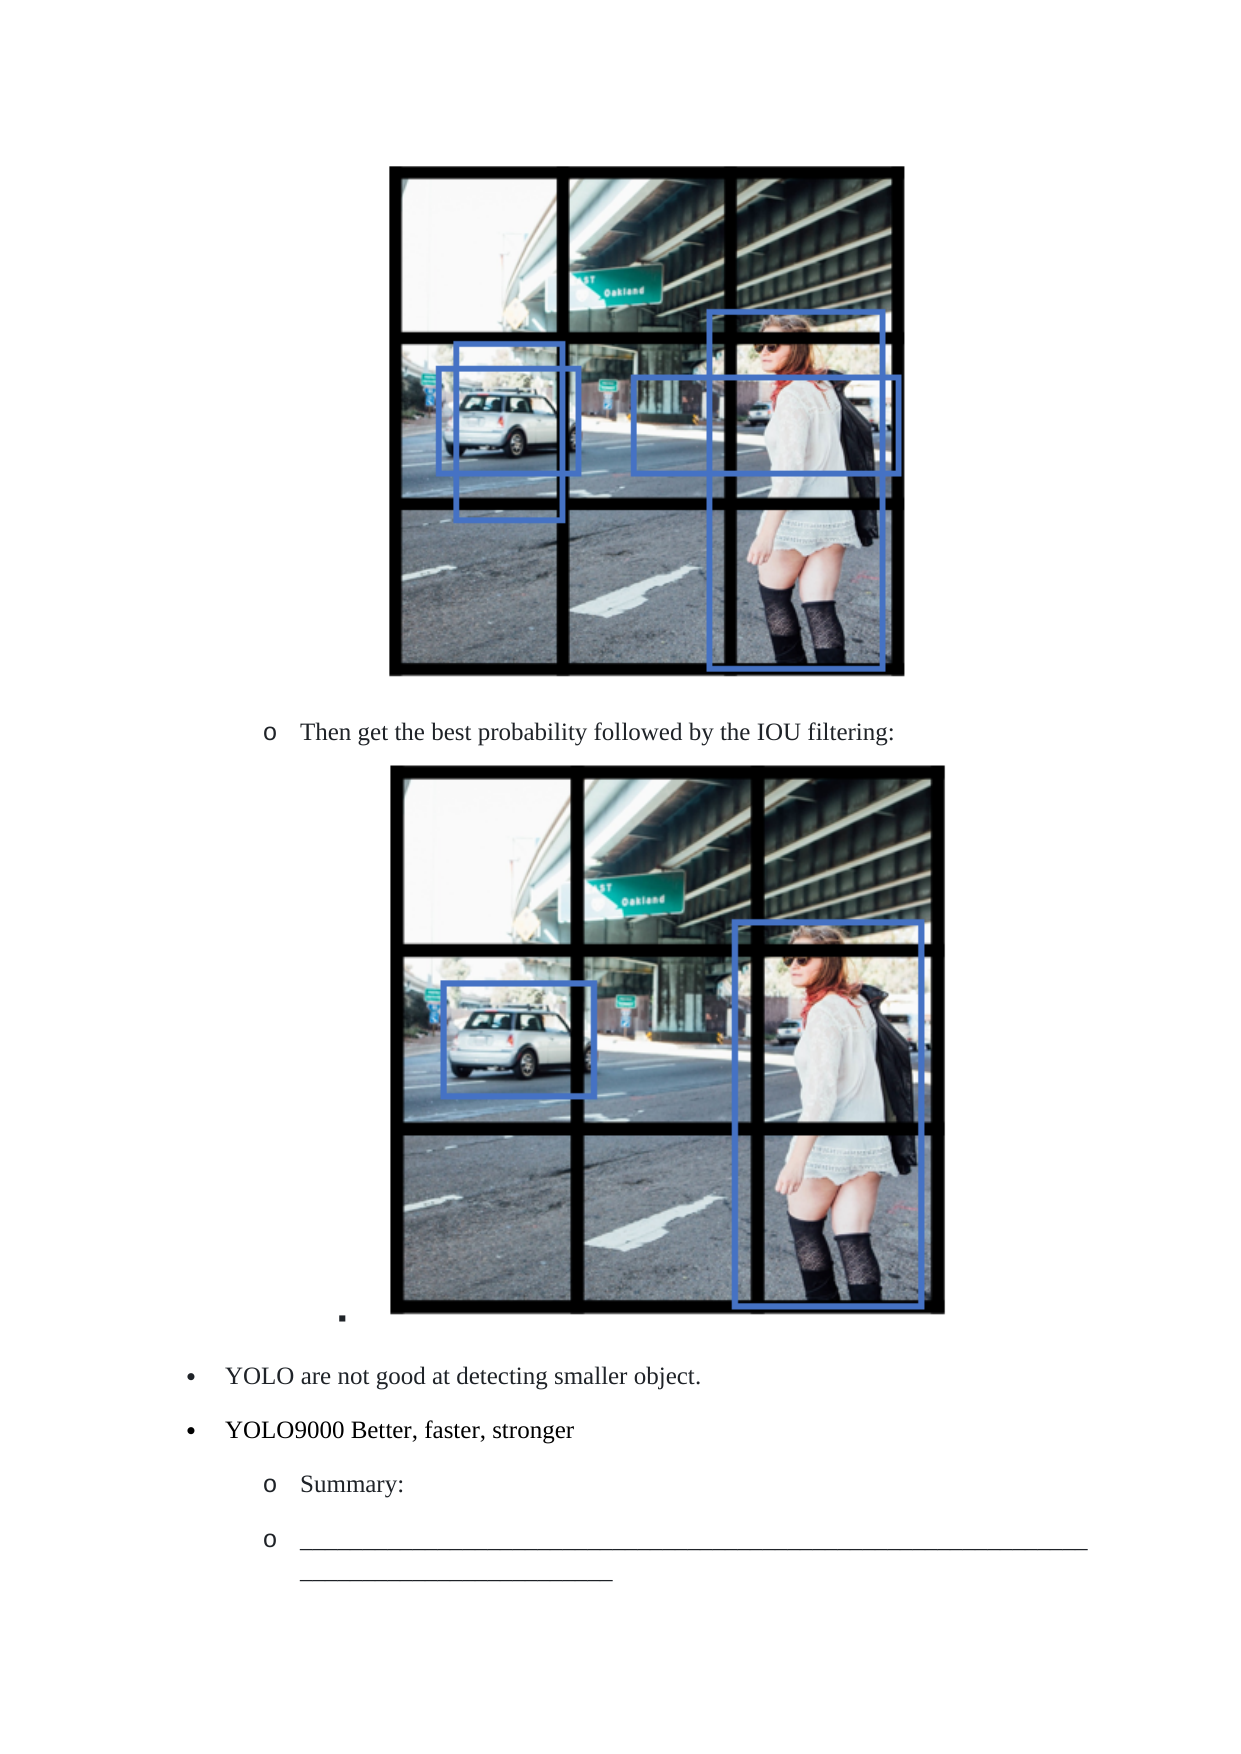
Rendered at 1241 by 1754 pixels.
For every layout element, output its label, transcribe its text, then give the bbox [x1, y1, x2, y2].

list Then get the best probability followed by the IOU filtering: [262, 717, 1090, 747]
list YOLO9000 Better, faster, stronger [187, 1415, 1090, 1444]
picture [375, 150, 924, 688]
list Summary: [262, 1469, 1090, 1499]
picture [375, 747, 967, 1327]
list ________________________________________________________________________________________ [262, 1524, 1090, 1584]
list YOLO are not good at detecting smaller object. [187, 1361, 1090, 1390]
